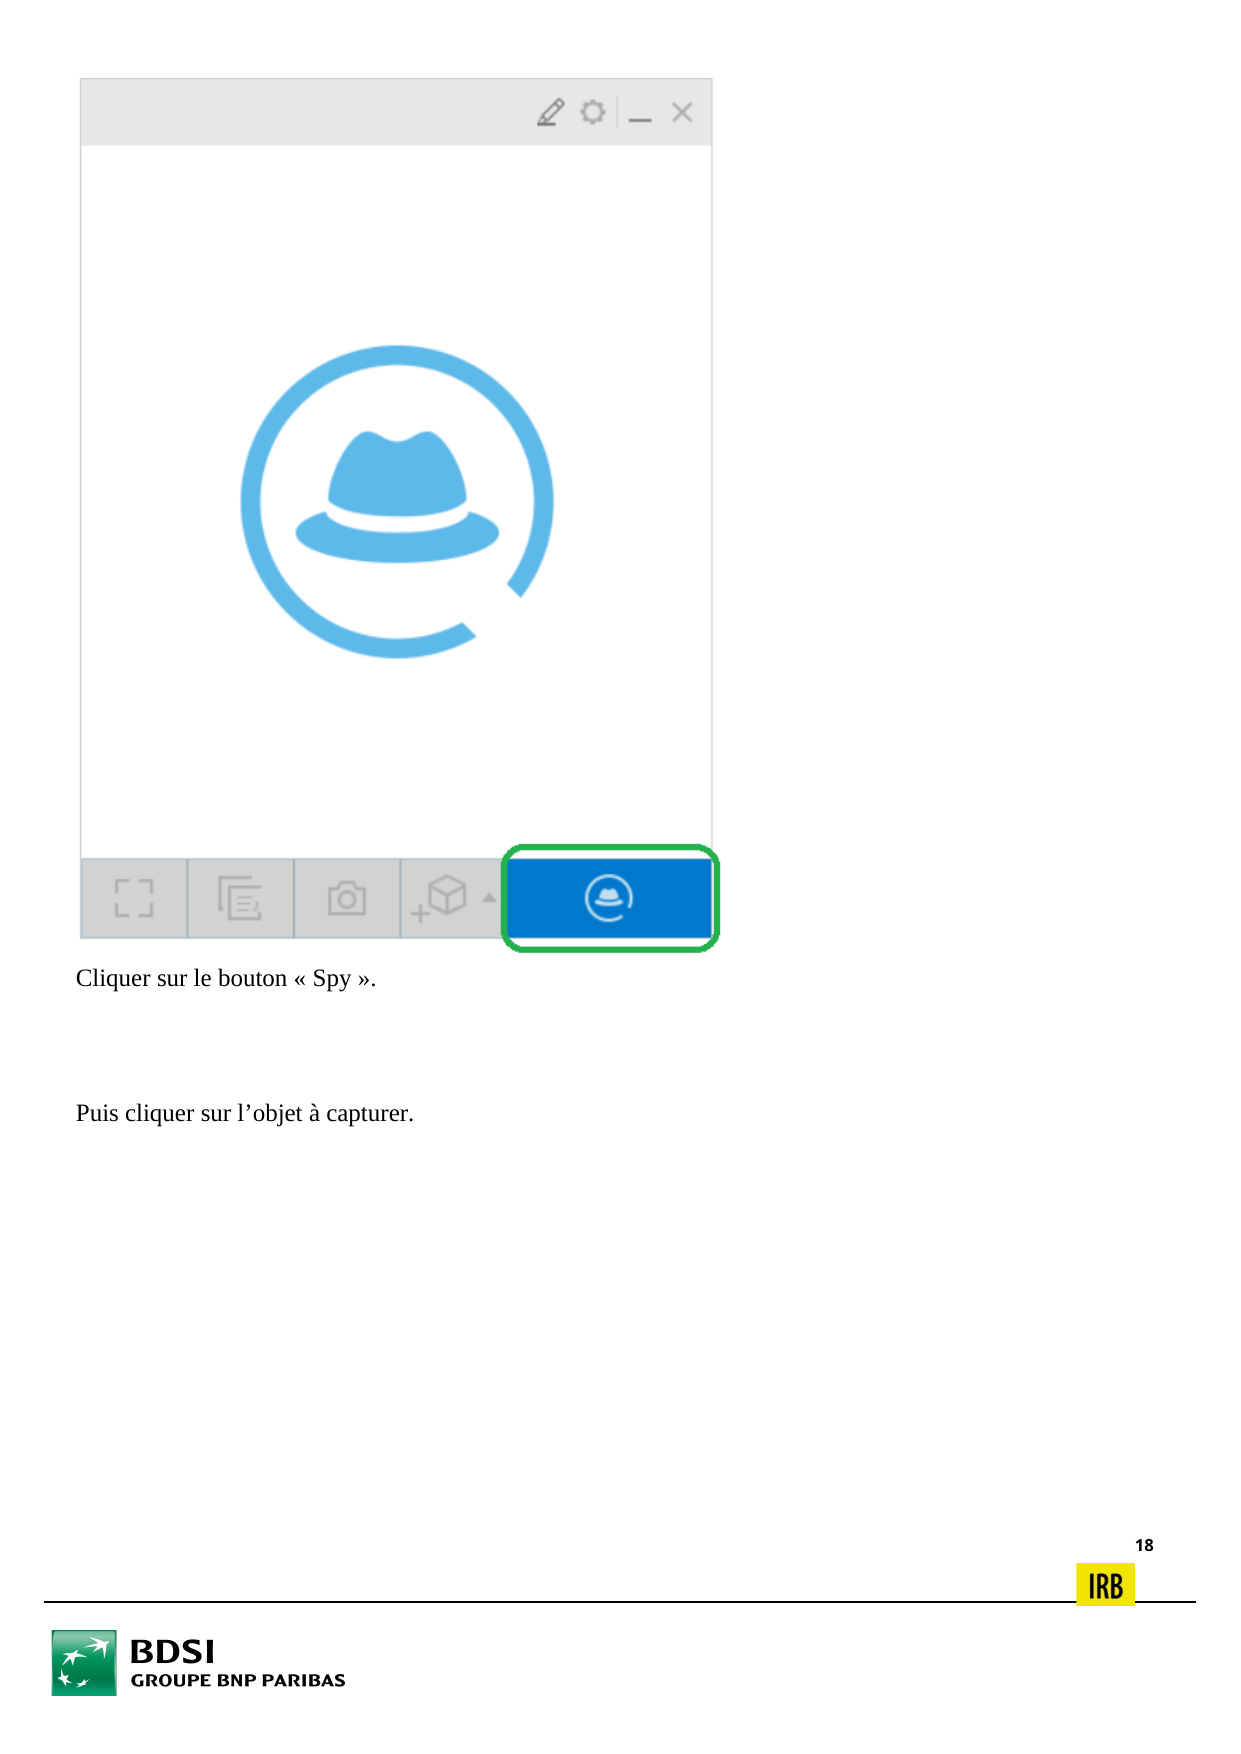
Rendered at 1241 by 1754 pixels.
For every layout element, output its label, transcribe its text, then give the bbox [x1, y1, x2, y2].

text Cliquer sur le bouton « Spy ». [76, 963, 1171, 991]
picture [75, 73, 724, 958]
text Puis cliquer sur l’objet à capturer. [76, 1098, 1171, 1126]
picture [51, 1630, 345, 1696]
picture [1075, 1563, 1135, 1605]
